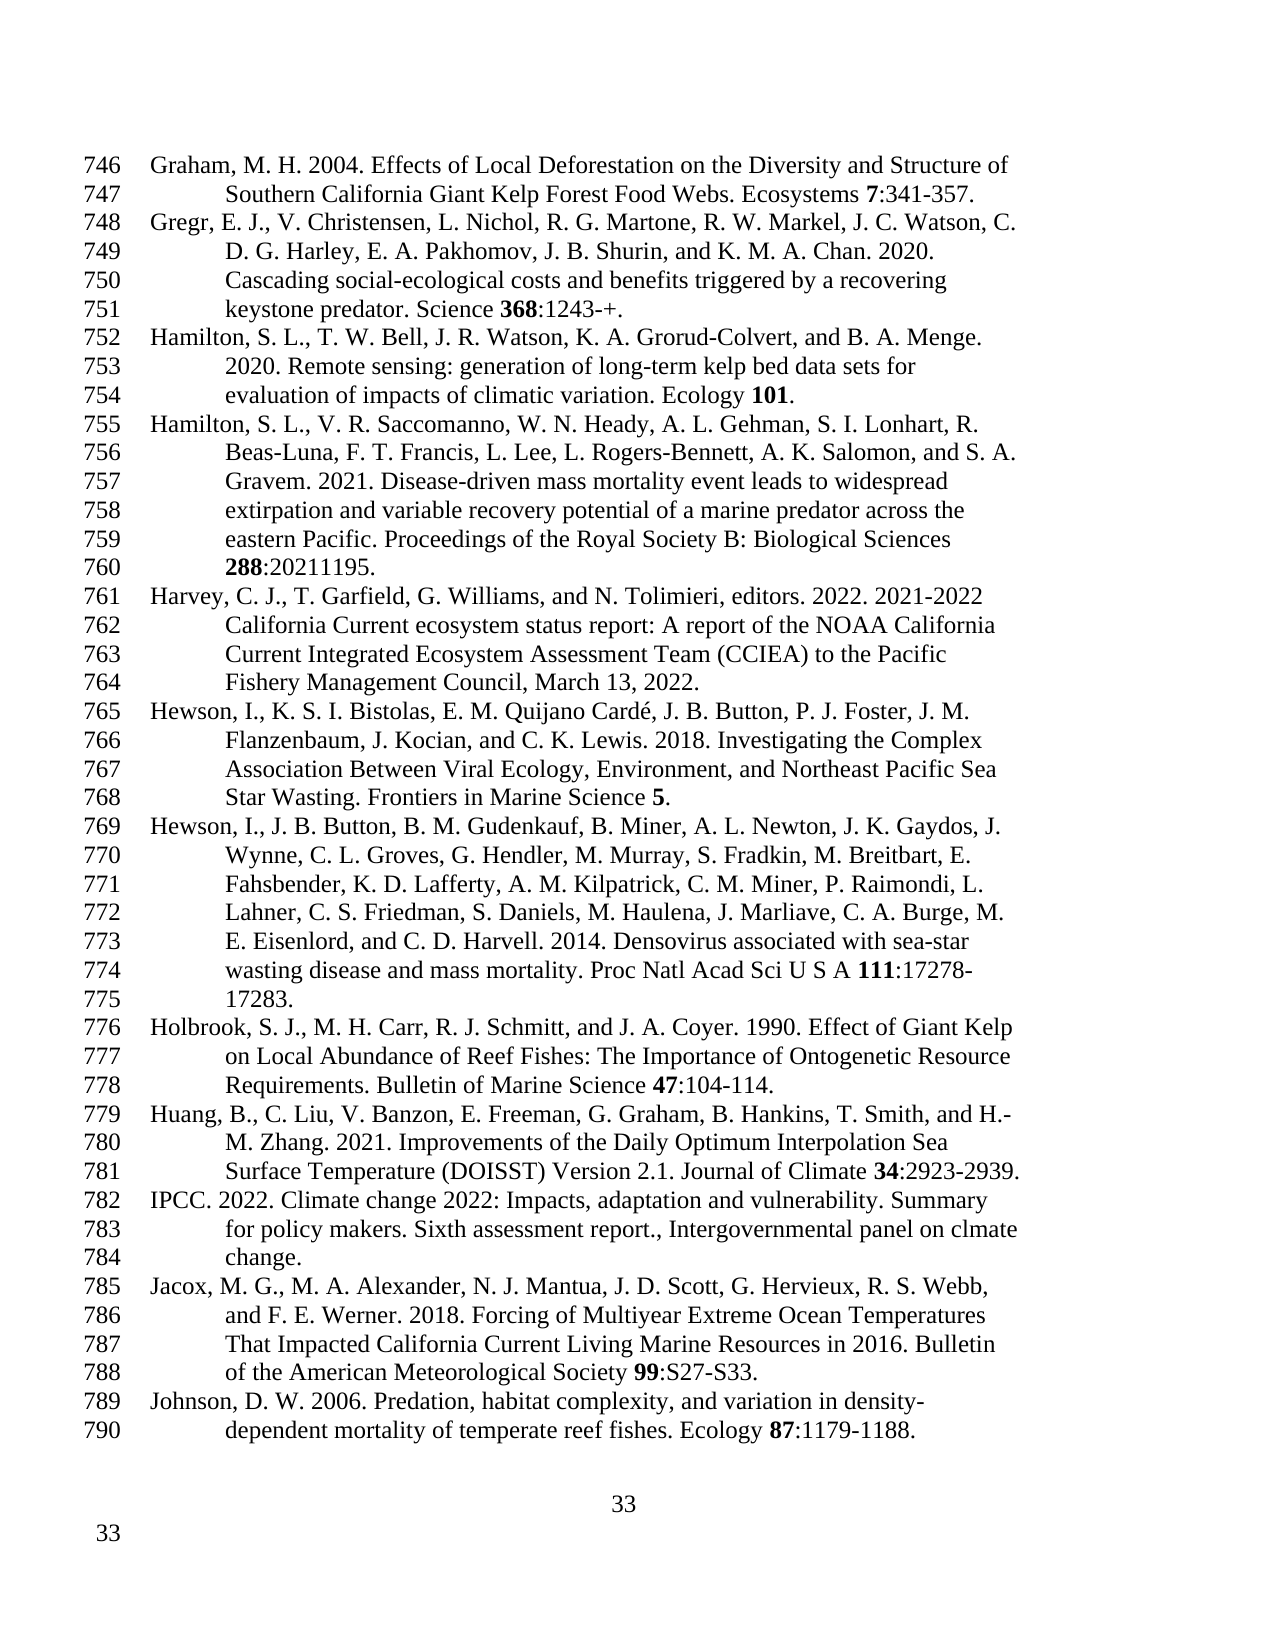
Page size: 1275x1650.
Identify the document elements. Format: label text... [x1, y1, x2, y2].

text Hewson, I., K. S. I. Bistolas, E. M. Quijano Cardé, J. B. Button, P. J. Foster, J. M. Flanzenbaum, J. Kocian, and C. K. Lewis. 2018. Investigating the Complex Association Between Viral Ecology, Environment, and Northeast Pacific Sea Star Wasting. Frontiers in Marine Science 5. [150, 696, 1022, 811]
text Huang, B., C. Liu, V. Banzon, E. Freeman, G. Graham, B. Hankins, T. Smith, and H.-M. Zhang. 2021. Improvements of the Daily Optimum Interpolation Sea Surface Temperature (DOISST) Version 2.1. Journal of Climate 34:2923-2939. [150, 1099, 1022, 1185]
text Holbrook, S. J., M. H. Carr, R. J. Schmitt, and J. A. Coyer. 1990. Effect of Giant Kelp on Local Abundance of Reef Fishes: The Importance of Ontogenetic Resource Requirements. Bulletin of Marine Science 47:104-114. [150, 1012, 1022, 1099]
text IPCC. 2022. Climate change 2022: Impacts, adaptation and vulnerability. Summary for policy makers. Sixth assessment report., Intergovernmental panel on clmate change. [150, 1185, 1022, 1271]
text Gregr, E. J., V. Christensen, L. Nichol, R. G. Martone, R. W. Markel, J. C. Watson, C. D. G. Harley, E. A. Pakhomov, J. B. Shurin, and K. M. A. Chan. 2020. Cascading social-ecological costs and benefits triggered by a recovering keystone predator. Science 368:1243-+. [150, 207, 1022, 322]
text Graham, M. H. 2004. Effects of Local Deforestation on the Diversity and Structure of Southern California Giant Kelp Forest Food Webs. Ecosystems 7:341-357. [150, 150, 1022, 207]
text Hewson, I., J. B. Button, B. M. Gudenkauf, B. Miner, A. L. Newton, J. K. Gaydos, J. Wynne, C. L. Groves, G. Hendler, M. Murray, S. Fradkin, M. Breitbart, E. Fahsbender, K. D. Lafferty, A. M. Kilpatrick, C. M. Miner, P. Raimondi, L. Lahner, C. S. Friedman, S. Daniels, M. Haulena, J. Marliave, C. A. Burge, M. E. Eisenlord, and C. D. Harvell. 2014. Densovirus associated with sea-star wasting disease and mass mortality. Proc Natl Acad Sci U S A 111:17278-17283. [150, 811, 1022, 1012]
text Johnson, D. W. 2006. Predation, habitat complexity, and variation in density-dependent mortality of temperate reef fishes. Ecology 87:1179-1188. [150, 1386, 1022, 1444]
text Hamilton, S. L., T. W. Bell, J. R. Watson, K. A. Grorud-Colvert, and B. A. Menge. 2020. Remote sensing: generation of long-term kelp bed data sets for evaluation of impacts of climatic variation. Ecology 101. [150, 322, 1022, 409]
text Harvey, C. J., T. Garfield, G. Williams, and N. Tolimieri, editors. 2022. 2021-2022 California Current ecosystem status report: A report of the NOAA California Current Integrated Ecosystem Assessment Team (CCIEA) to the Pacific Fishery Management Council, March 13, 2022. [150, 581, 1022, 696]
text Hamilton, S. L., V. R. Saccomanno, W. N. Heady, A. L. Gehman, S. I. Lonhart, R. Beas-Luna, F. T. Francis, L. Lee, L. Rogers-Bennett, A. K. Salomon, and S. A. Gravem. 2021. Disease-driven mass mortality event leads to widespread extirpation and variable recovery potential of a marine predator across the eastern Pacific. Proceedings of the Royal Society B: Biological Sciences 288:20211195. [150, 409, 1022, 581]
text Jacox, M. G., M. A. Alexander, N. J. Mantua, J. D. Scott, G. Hervieux, R. S. Webb, and F. E. Werner. 2018. Forcing of Multiyear Extreme Ocean Temperatures That Impacted California Current Living Marine Resources in 2016. Bulletin of the American Meteorological Society 99:S27-S33. [150, 1271, 1022, 1386]
